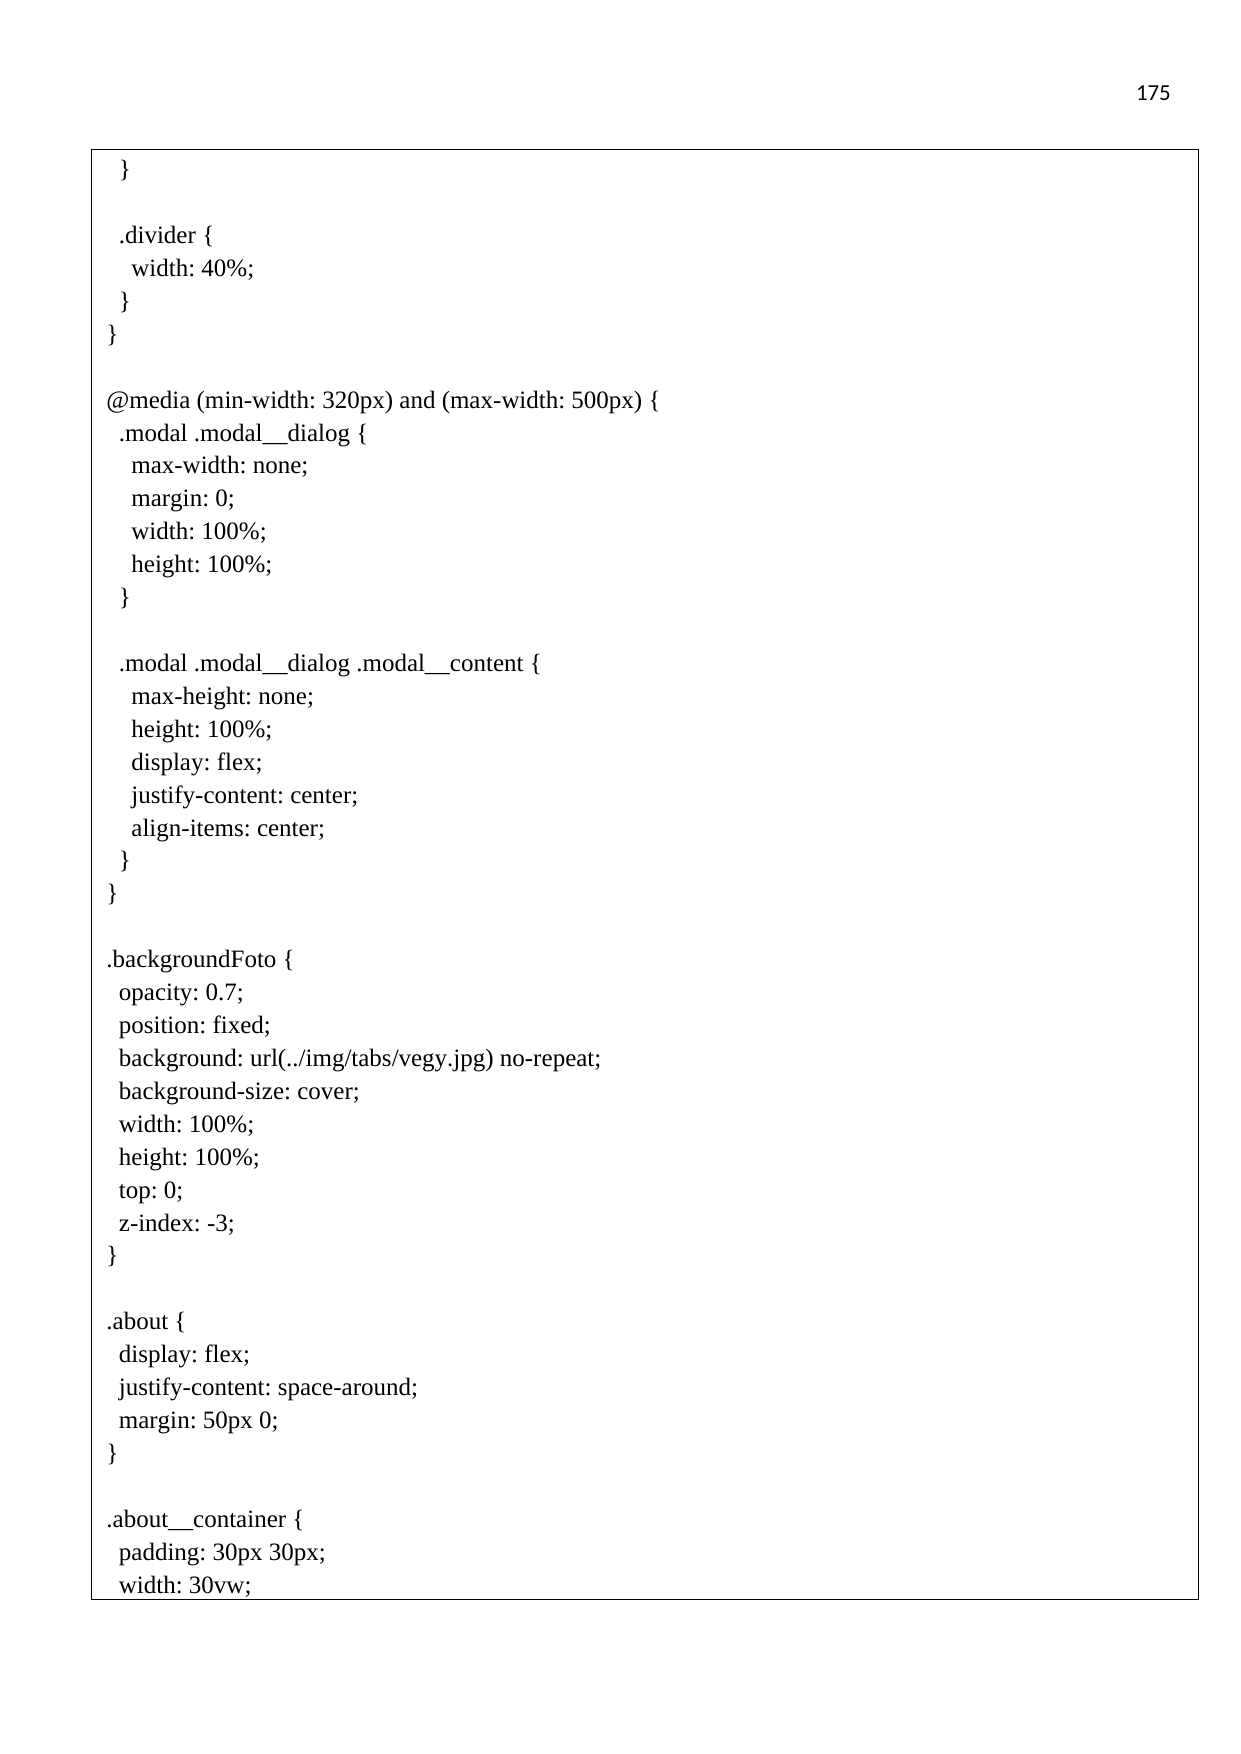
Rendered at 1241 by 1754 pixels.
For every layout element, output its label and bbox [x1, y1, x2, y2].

table_header [92, 150, 1198, 1598]
